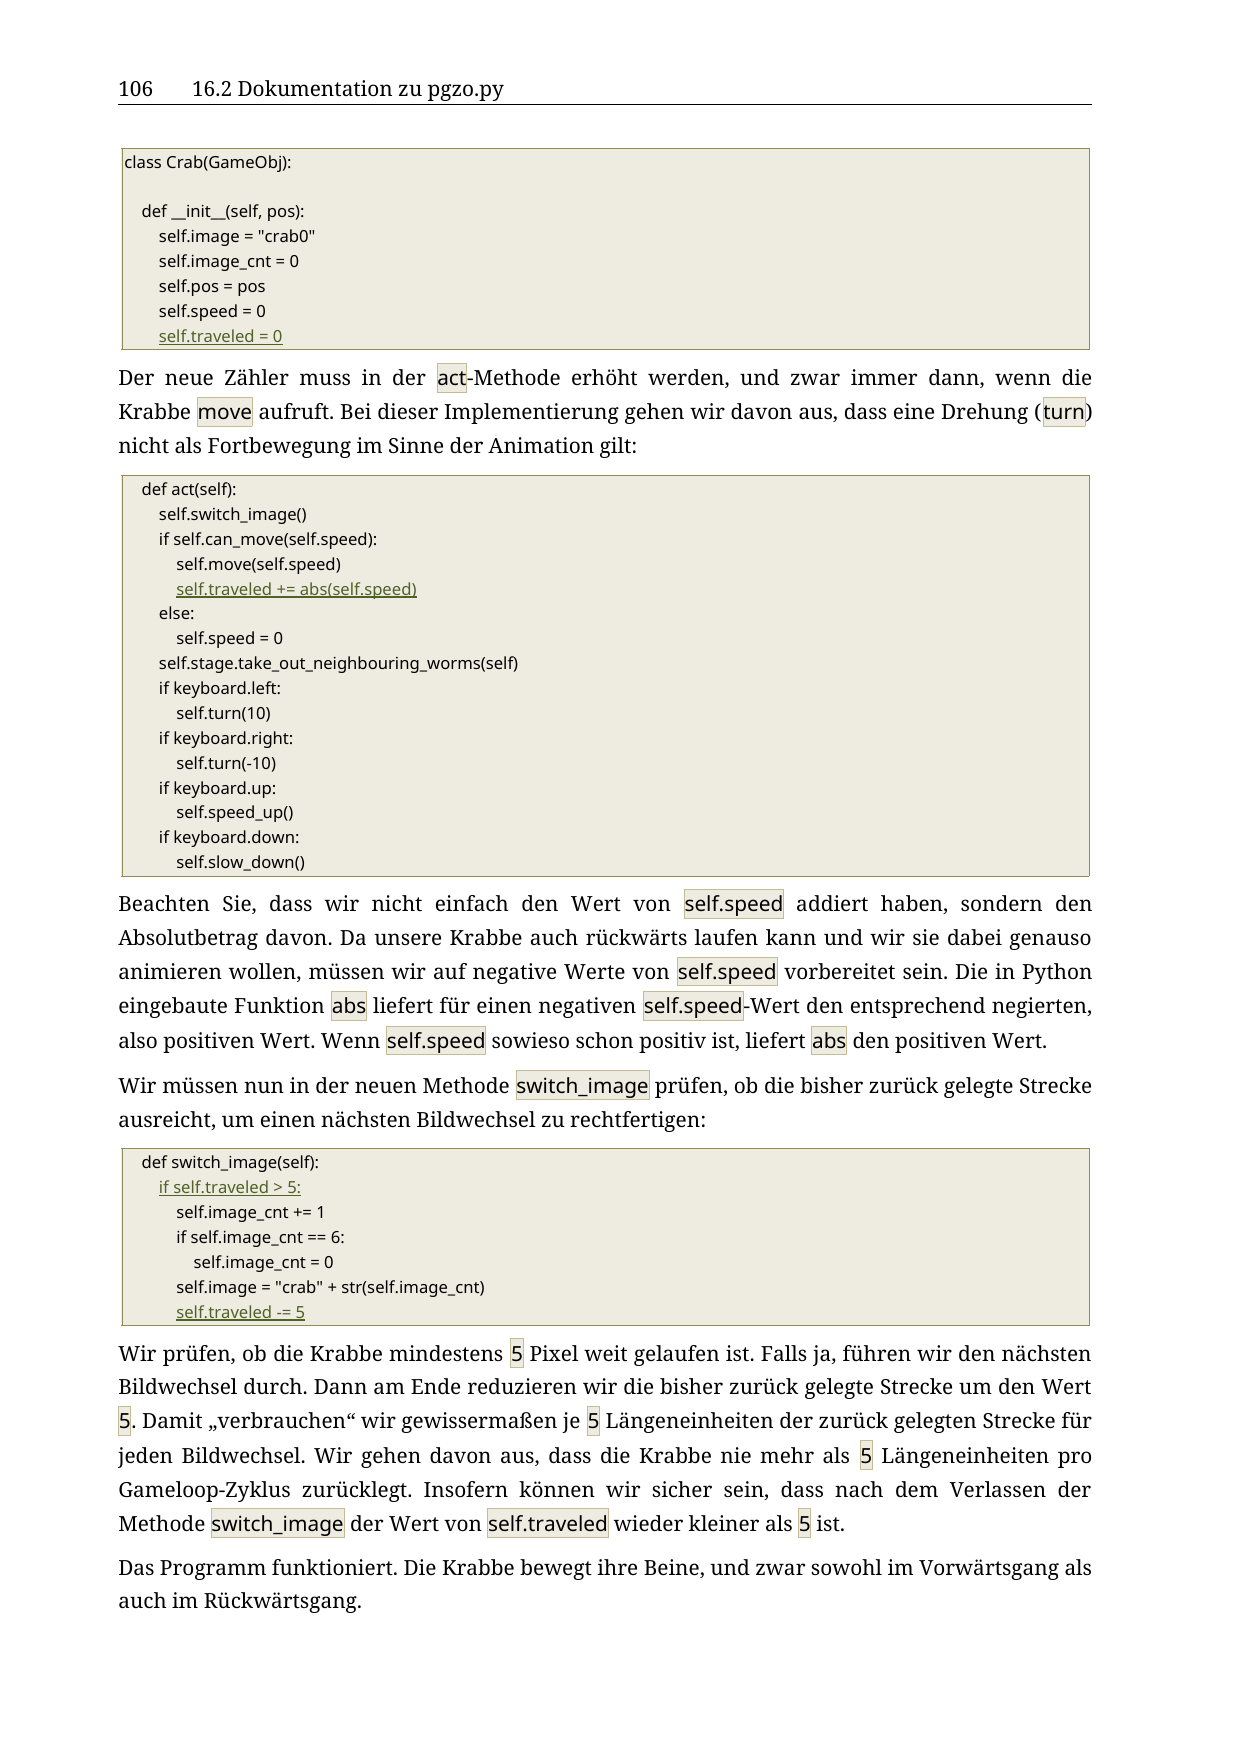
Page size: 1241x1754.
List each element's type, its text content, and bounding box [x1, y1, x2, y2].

text if self.traveled > 5: [123, 1173, 1089, 1198]
text Beachten Sie, dass wir nicht einfach den Wert von self.speed addiert haben, sondern den Absolutbetrag davon. Da unsere Krabbe auch rückwärts laufen kann und wir sie dabei genauso animieren wollen, müssen wir auf negative Werte von self.speed vorbereitet sein. Die in Python eingebaute Funktion abs liefert für einen negativen self.speed-Wert den entsprechend negierten, also positiven Wert. Wenn self.speed sowieso schon positiv ist, liefert abs den positiven Wert. [118, 889, 1092, 1055]
text self.turn(10) [123, 699, 1089, 724]
text Wir prüfen, ob die Krabbe mindestens 5 Pixel weit gelaufen ist. Falls ja, führen wir den nächsten Bildwechsel durch. Dann am Ende reduzieren wir die bisher zurück gelegte Strecke um den Wert 5. Damit „verbrauchen“ wir gewissermaßen je 5 Längeneinheiten der zurück gelegten Strecke für jeden Bildwechsel. Wir gehen davon aus, dass die Krabbe nie mehr als 5 Längeneinheiten pro Gameloop-Zyklus zurücklegt. Insofern können wir sicher sein, dass nach dem Verlassen der Methode switch_image der Wert von self.traveled wieder kleiner als 5 ist. [118, 1338, 1092, 1538]
text def act(self): [123, 476, 1089, 500]
text self.traveled = 0 [123, 322, 1089, 349]
text Das Programm funktioniert. Die Krabbe bewegt ihre Beine, und zwar sowohl im Vorwärtsgang als auch im Rückwärtsgang. [118, 1553, 1092, 1615]
text if keyboard.left: [123, 674, 1089, 699]
text self.switch_image() [123, 500, 1089, 525]
text self.traveled += abs(self.speed) [123, 574, 1089, 599]
text self.stage.take_out_neighbouring_worms(self) [123, 649, 1089, 674]
text self.traveled -= 5 [123, 1298, 1089, 1325]
text def __init__(self, pos): [123, 197, 1089, 222]
text self.image_cnt = 0 [123, 247, 1089, 272]
text if self.image_cnt == 6: [123, 1223, 1089, 1248]
text self.speed_up() [123, 798, 1089, 823]
text self.pos = pos [123, 272, 1089, 297]
text if keyboard.down: [123, 823, 1089, 848]
text if self.can_move(self.speed): [123, 525, 1089, 549]
text if keyboard.up: [123, 774, 1089, 798]
text self.image_cnt = 0 [123, 1248, 1089, 1273]
text self.image = "crab0" [123, 222, 1089, 247]
text def switch_image(self): [123, 1149, 1089, 1173]
text self.speed = 0 [123, 297, 1089, 322]
text self.speed = 0 [123, 624, 1089, 649]
text Wir müssen nun in der neuen Methode switch_image prüfen, ob die bisher zurück gelegte Strecke ausreicht, um einen nächsten Bildwechsel zu rechtfertigen: [118, 1070, 1092, 1133]
text if keyboard.right: [123, 724, 1089, 749]
text class Crab(GameObj): [123, 149, 1089, 173]
text Der neue Zähler muss in der act-Methode erhöht werden, und zwar immer dann, wenn die Krabbe move aufruft. Bei dieser Implementierung gehen wir davon aus, dass eine Drehung (turn) nicht als Fortbewegung im Sinne der Animation gilt: [118, 362, 1092, 460]
text self.turn(-10) [123, 749, 1089, 774]
text else: [123, 599, 1089, 624]
text self.image = "crab" + str(self.image_cnt) [123, 1273, 1089, 1298]
text self.image_cnt += 1 [123, 1198, 1089, 1223]
text self.slow_down() [123, 848, 1089, 876]
text self.move(self.speed) [123, 549, 1089, 574]
